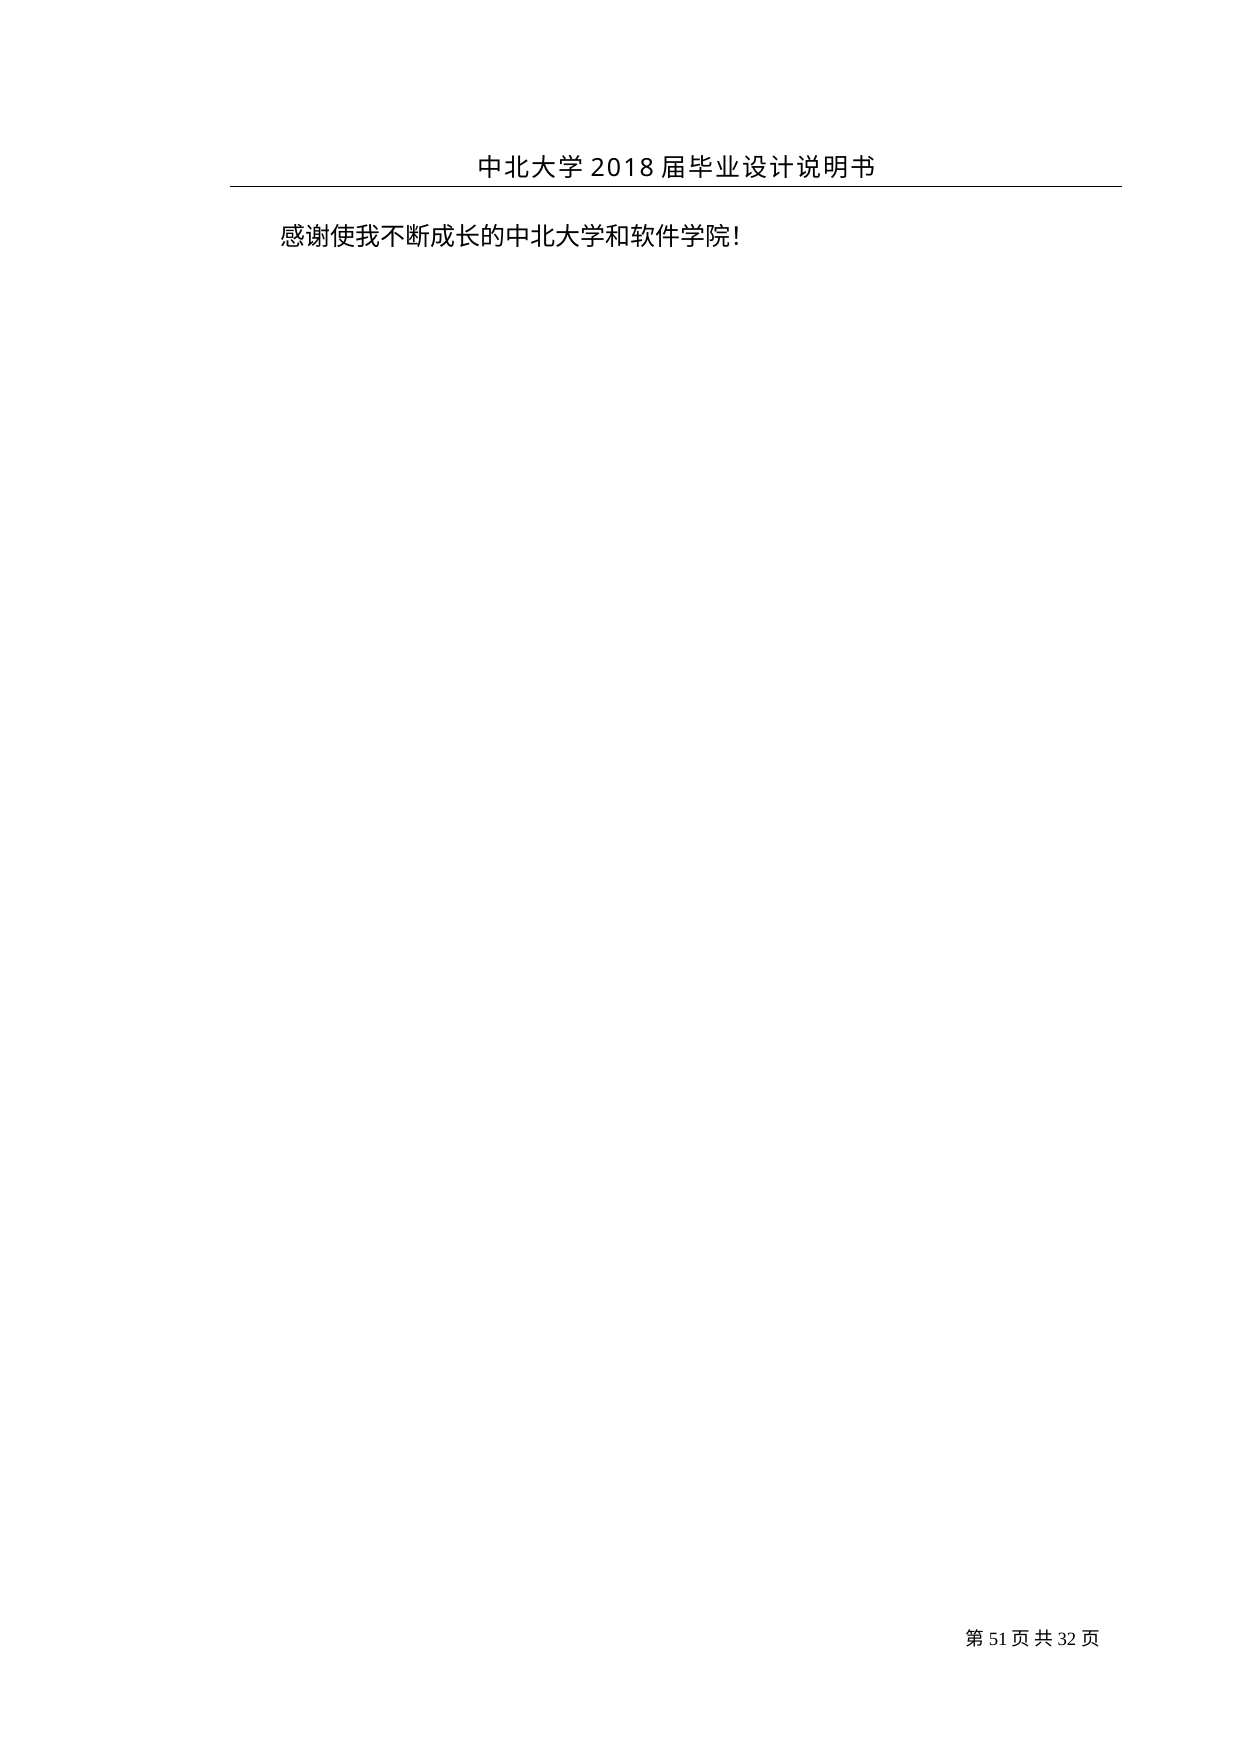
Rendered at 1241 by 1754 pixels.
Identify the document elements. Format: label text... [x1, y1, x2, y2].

text 感谢使我不断成长的中北大学和软件学院！ [230, 201, 1122, 269]
